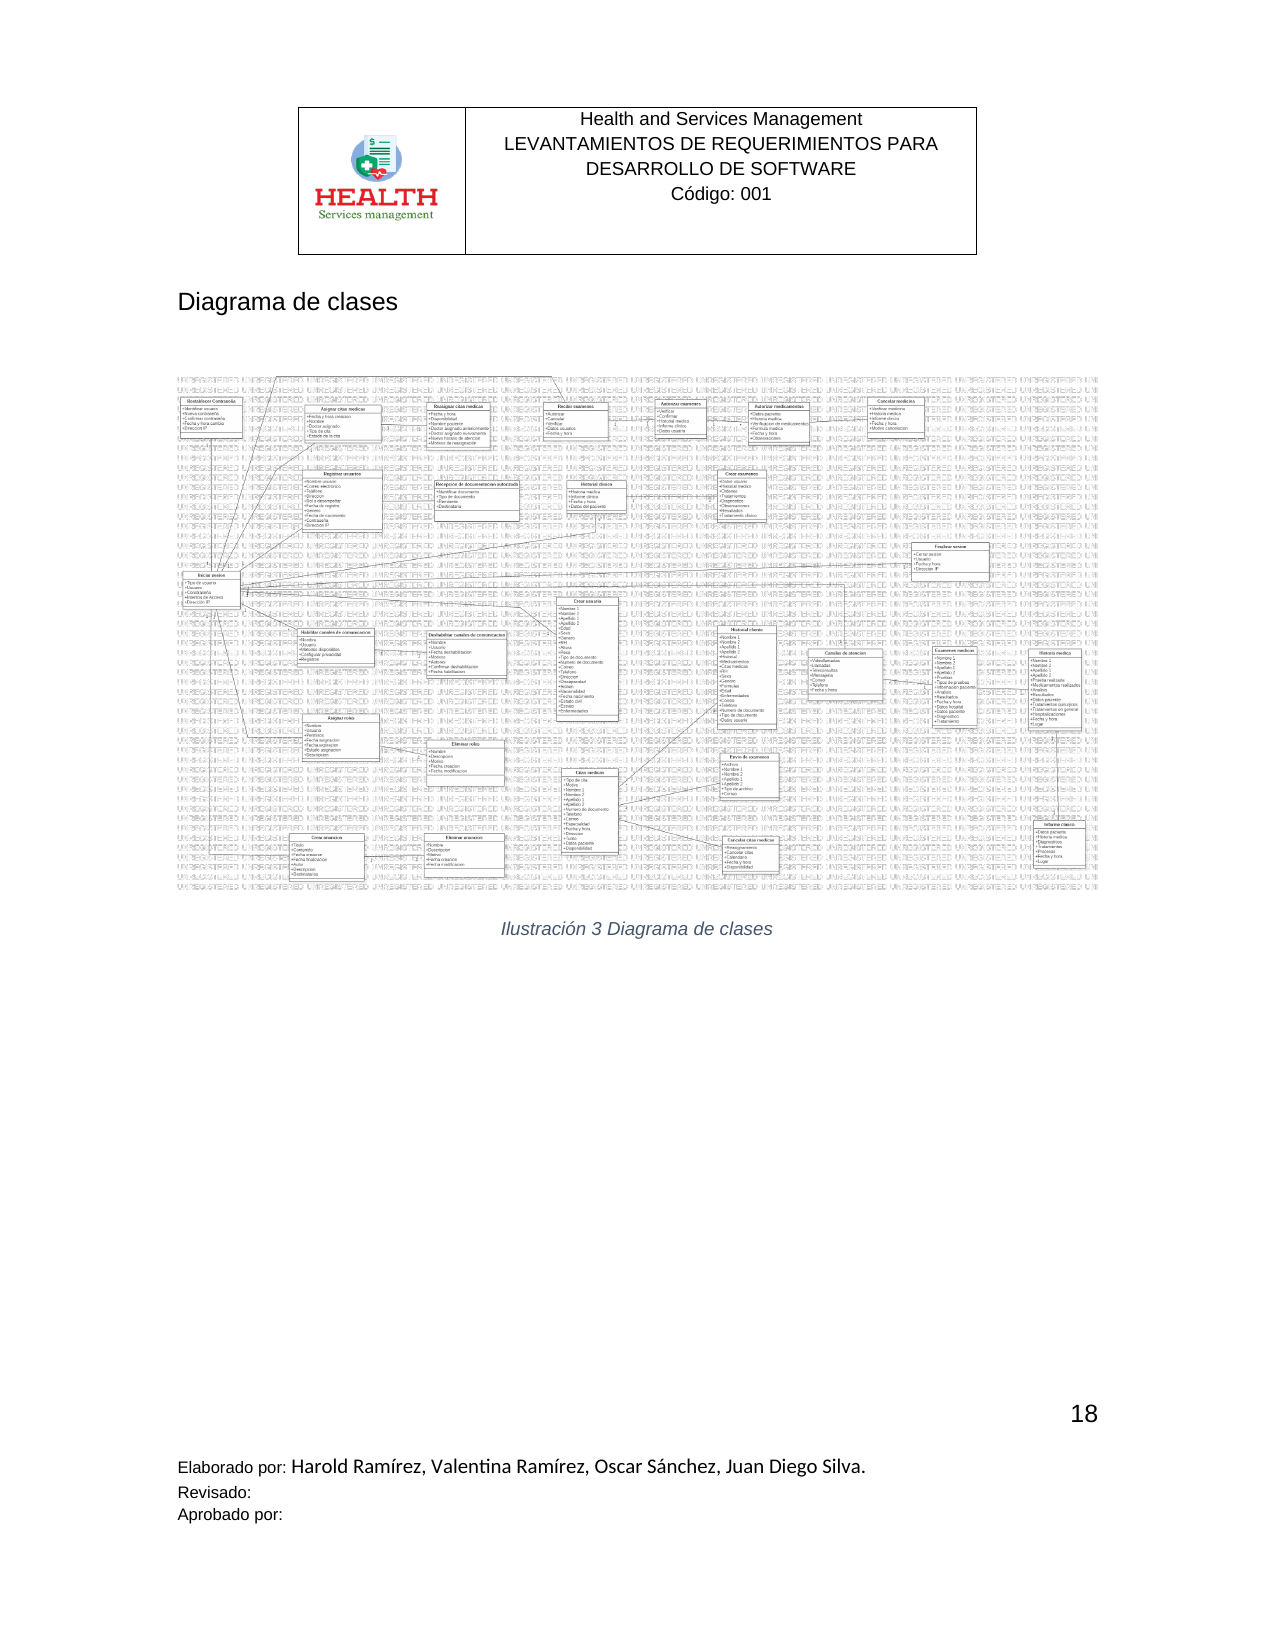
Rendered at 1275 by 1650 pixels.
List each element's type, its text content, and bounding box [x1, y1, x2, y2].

picture [177, 373, 1098, 894]
text Diagrama de clases [177, 286, 1098, 315]
text Ilustración 3 Diagrama de clases [177, 918, 1098, 940]
picture [308, 117, 450, 243]
